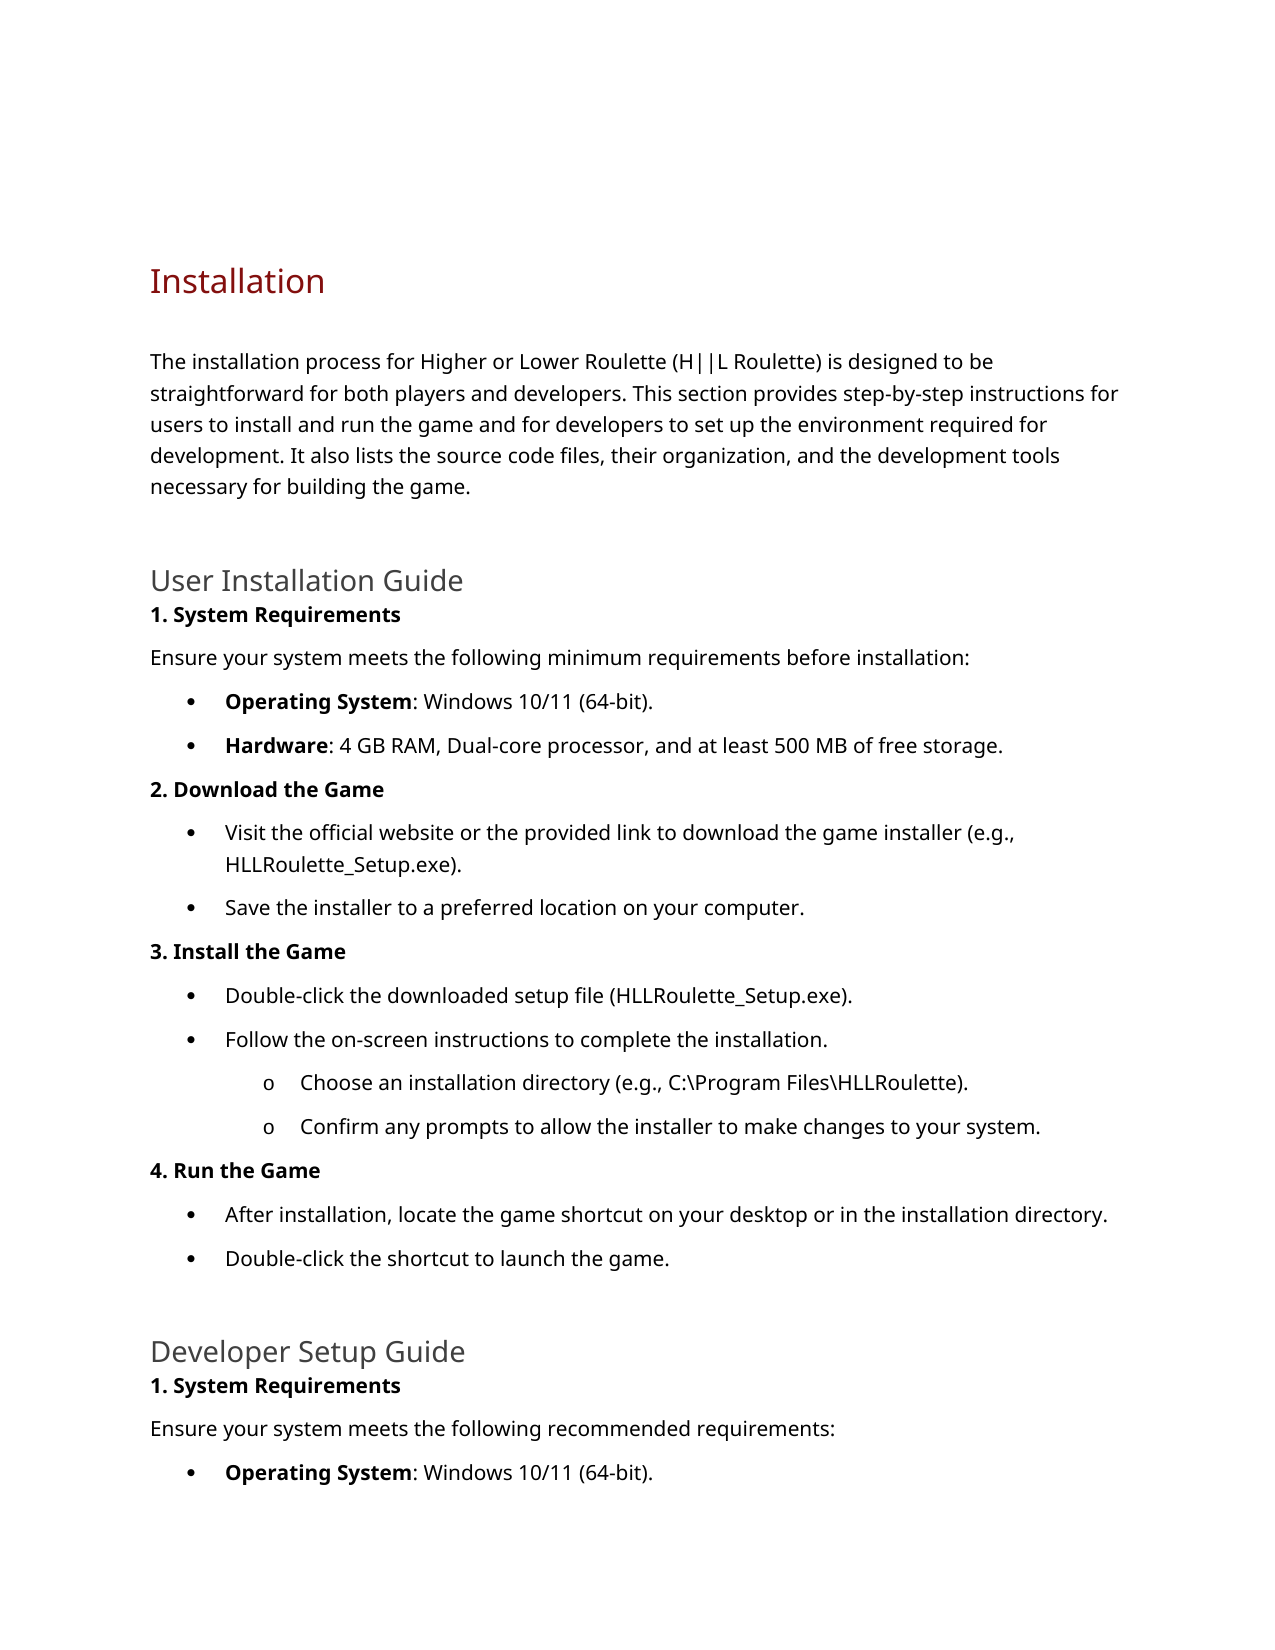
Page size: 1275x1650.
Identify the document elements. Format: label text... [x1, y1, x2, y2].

text 3. Install the Game [150, 937, 1125, 966]
text Ensure your system meets the following recommended requirements: [150, 1414, 1125, 1443]
list Double-click the downloaded setup file (HLLRoulette_Setup.exe). [187, 981, 1125, 1009]
list Confirm any prompts to allow the installer to make changes to your system. [262, 1112, 1125, 1141]
list Follow the on-screen instructions to complete the installation. [187, 1025, 1125, 1053]
text 2. Download the Game [150, 775, 1125, 803]
text 1. System Requirements [150, 600, 1125, 628]
subtitle User Installation Guide [150, 560, 1125, 600]
subtitle Developer Setup Guide [150, 1331, 1125, 1371]
subtitle Installation [150, 258, 1125, 304]
list Save the installer to a preferred location on your computer. [187, 893, 1125, 922]
list Operating System: Windows 10/11 (64-bit). [187, 1458, 1125, 1487]
list Choose an installation directory (e.g., C:\Program Files\HLLRoulette). [262, 1068, 1125, 1097]
list Hardware: 4 GB RAM, Dual-core processor, and at least 500 MB of free storage. [187, 731, 1125, 759]
text 4. Run the Game [150, 1156, 1125, 1184]
text Ensure your system meets the following minimum requirements before installation: [150, 643, 1125, 672]
text 1. System Requirements [150, 1371, 1125, 1399]
list Operating System: Windows 10/11 (64-bit). [187, 687, 1125, 716]
list After installation, locate the game shortcut on your desktop or in the installation directory. [187, 1200, 1125, 1228]
list Visit the official website or the provided link to download the game installer (e.g., HLLRoulette_Setup.exe). [187, 818, 1125, 878]
list Double-click the shortcut to launch the game. [187, 1244, 1125, 1272]
text The installation process for Higher or Lower Roulette (H||L Roulette) is designed to be straightforward for both players and developers. This section provides step-by-step instructions for users to install and run the game and for developers to set up the environment required for development. It also lists the source code files, their organization, and the development tools necessary for building the game. [150, 347, 1125, 501]
